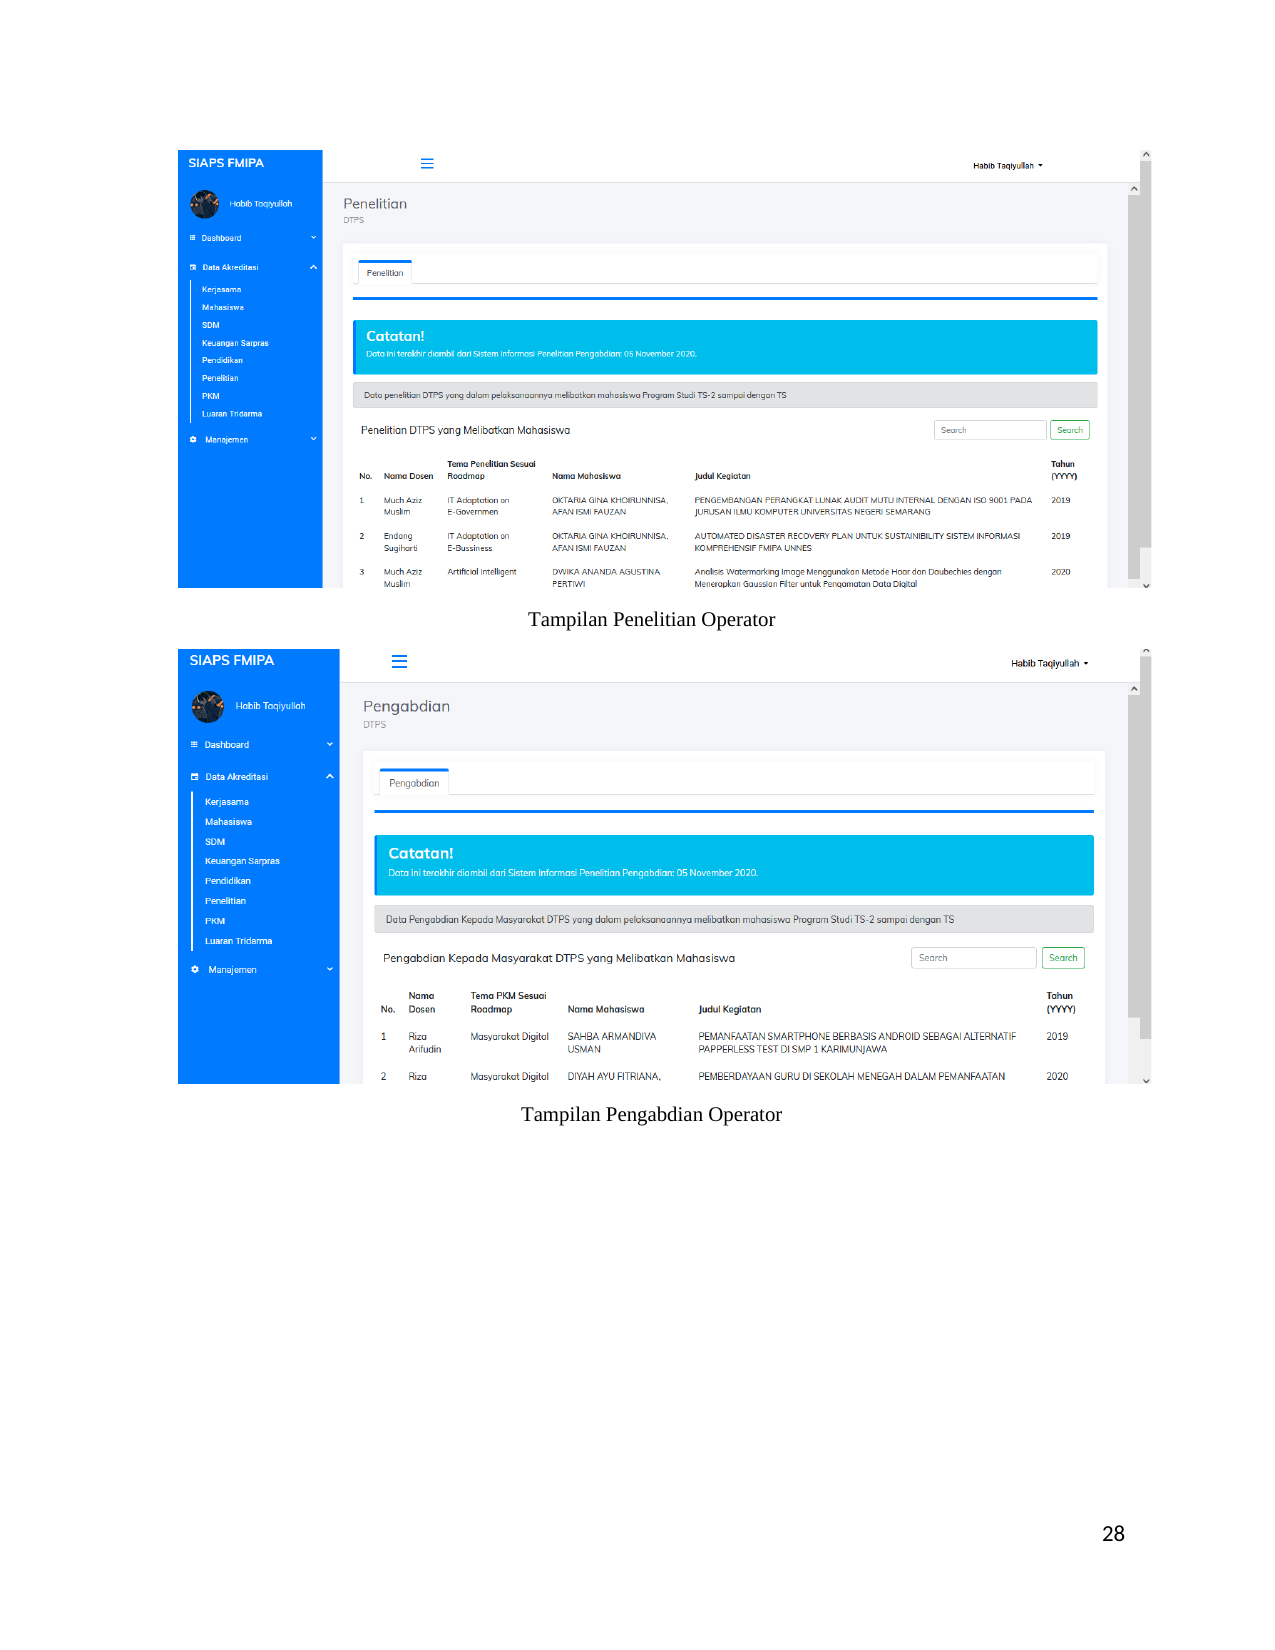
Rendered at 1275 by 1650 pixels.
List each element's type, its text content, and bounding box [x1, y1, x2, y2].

picture [178, 150, 1152, 588]
text Tampilan Pengabdian Operator [178, 1102, 1125, 1126]
picture [178, 649, 1152, 1084]
text Tampilan Penelitian Operator [178, 607, 1125, 631]
